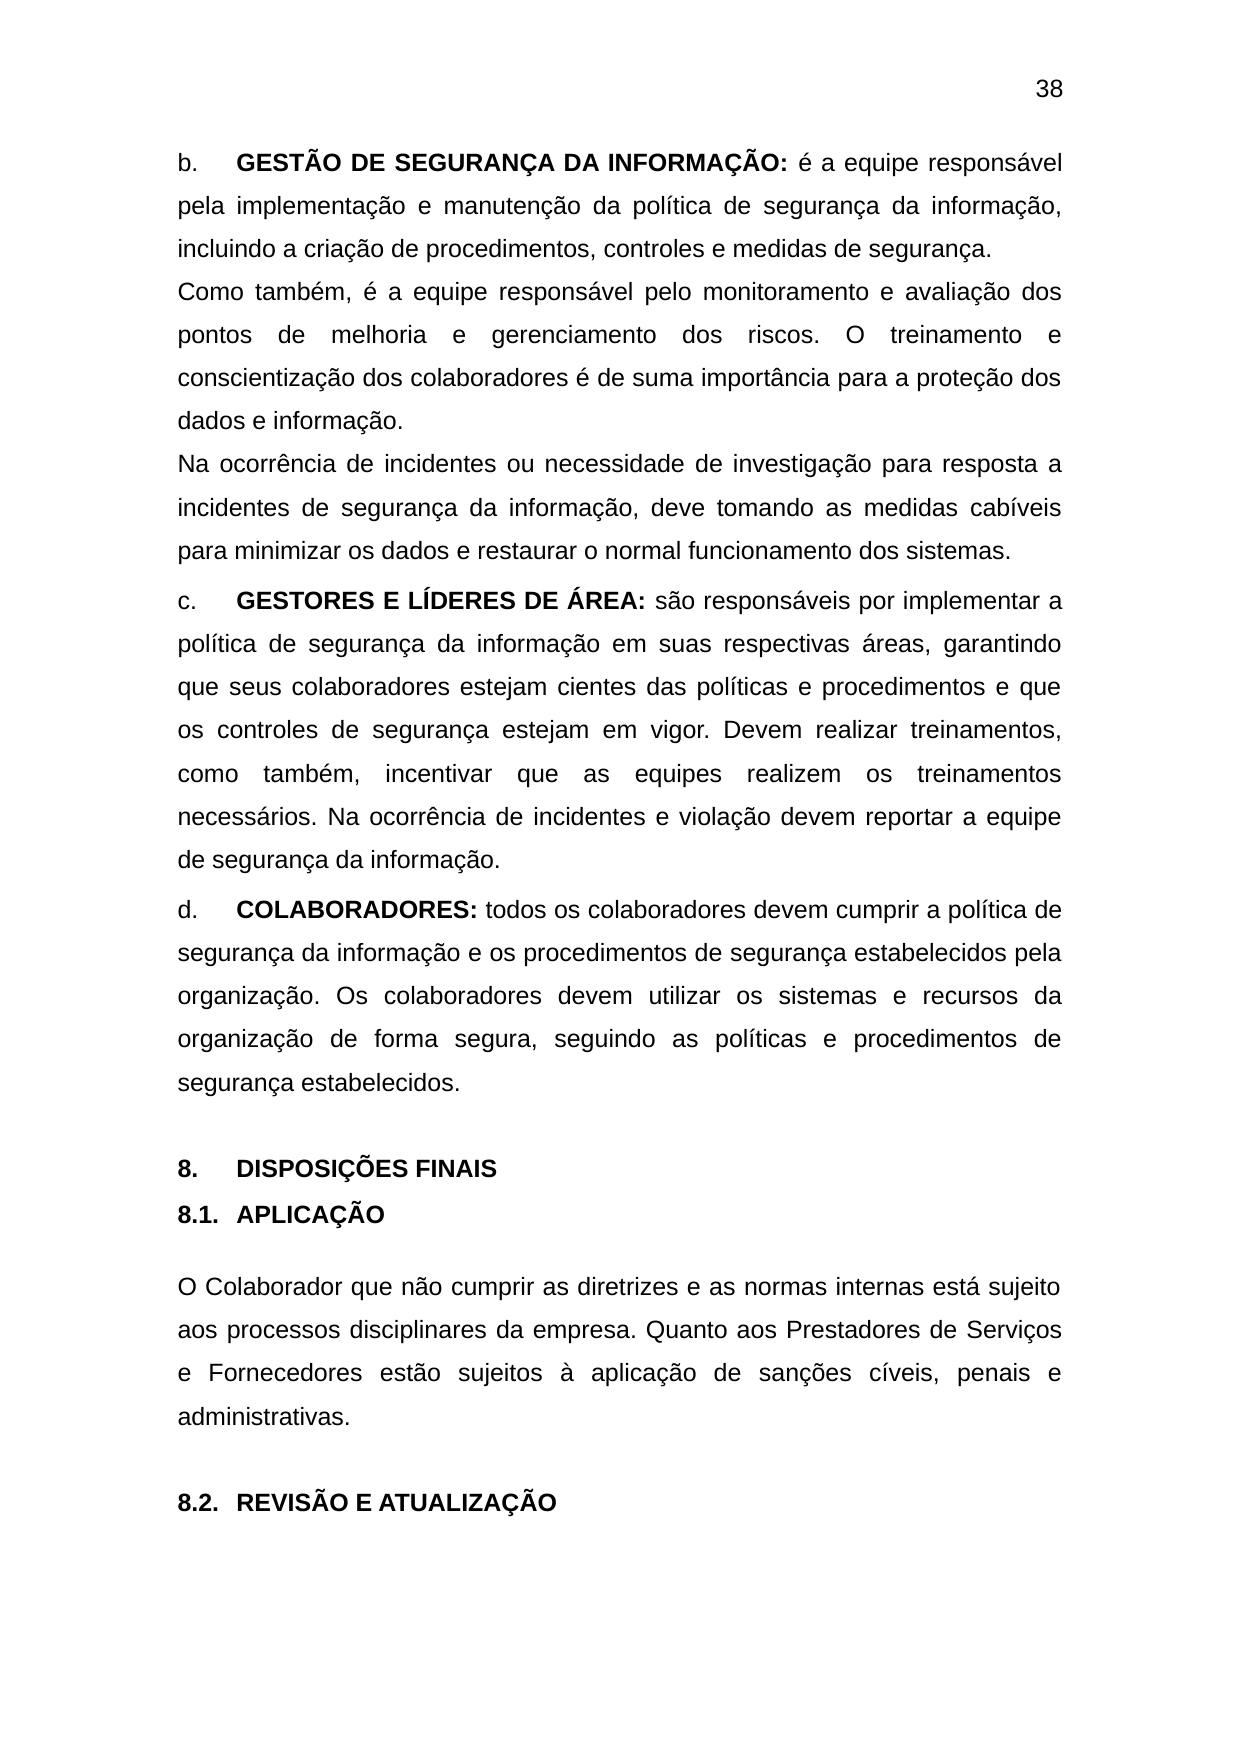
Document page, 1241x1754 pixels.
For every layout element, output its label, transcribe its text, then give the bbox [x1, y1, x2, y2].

list GESTORES E LÍDERES DE ÁREA: são responsáveis por implementar a política de segurança da informação em suas respectivas áreas, garantindo que seus colaboradores estejam cientes das políticas e procedimentos e que os controles de segurança estejam em vigor. Devem realizar treinamentos, como também, incentivar que as equipes realizem os treinamentos necessários. Na ocorrência de incidentes e violação devem reportar a equipe de segurança da informação. [177, 586, 1063, 873]
list GESTÃO DE SEGURANÇA DA INFORMAÇÃO: é a equipe responsável pela implementação e manutenção da política de segurança da informação, incluindo a criação de procedimentos, controles e medidas de segurança. [177, 148, 1063, 263]
list APLICAÇÃO [177, 1201, 1063, 1229]
text Como também, é a equipe responsável pelo monitoramento e avaliação dos pontos de melhoria e gerenciamento dos riscos. O treinamento e conscientização dos colaboradores é de suma importância para a proteção dos dados e informação. [177, 277, 1063, 435]
text Na ocorrência de incidentes ou necessidade de investigação para resposta a incidentes de segurança da informação, deve tomando as medidas cabíveis para minimizar os dados e restaurar o normal funcionamento dos sistemas. [177, 449, 1063, 564]
list REVISÃO E ATUALIZAÇÃO [177, 1488, 1063, 1517]
list COLABORADORES: todos os colaboradores devem cumprir a política de segurança da informação e os procedimentos de segurança estabelecidos pela organização. Os colaboradores devem utilizar os sistemas e recursos da organização de forma segura, seguindo as políticas e procedimentos de segurança estabelecidos. [177, 895, 1063, 1096]
list DISPOSIÇÕES FINAIS [177, 1154, 1063, 1183]
text O Colaborador que não cumprir as diretrizes e as normas internas está sujeito aos processos disciplinares da empresa. Quanto aos Prestadores de Serviços e Fornecedores estão sujeitos à aplicação de sanções cíveis, penais e administrativas. [177, 1272, 1063, 1430]
